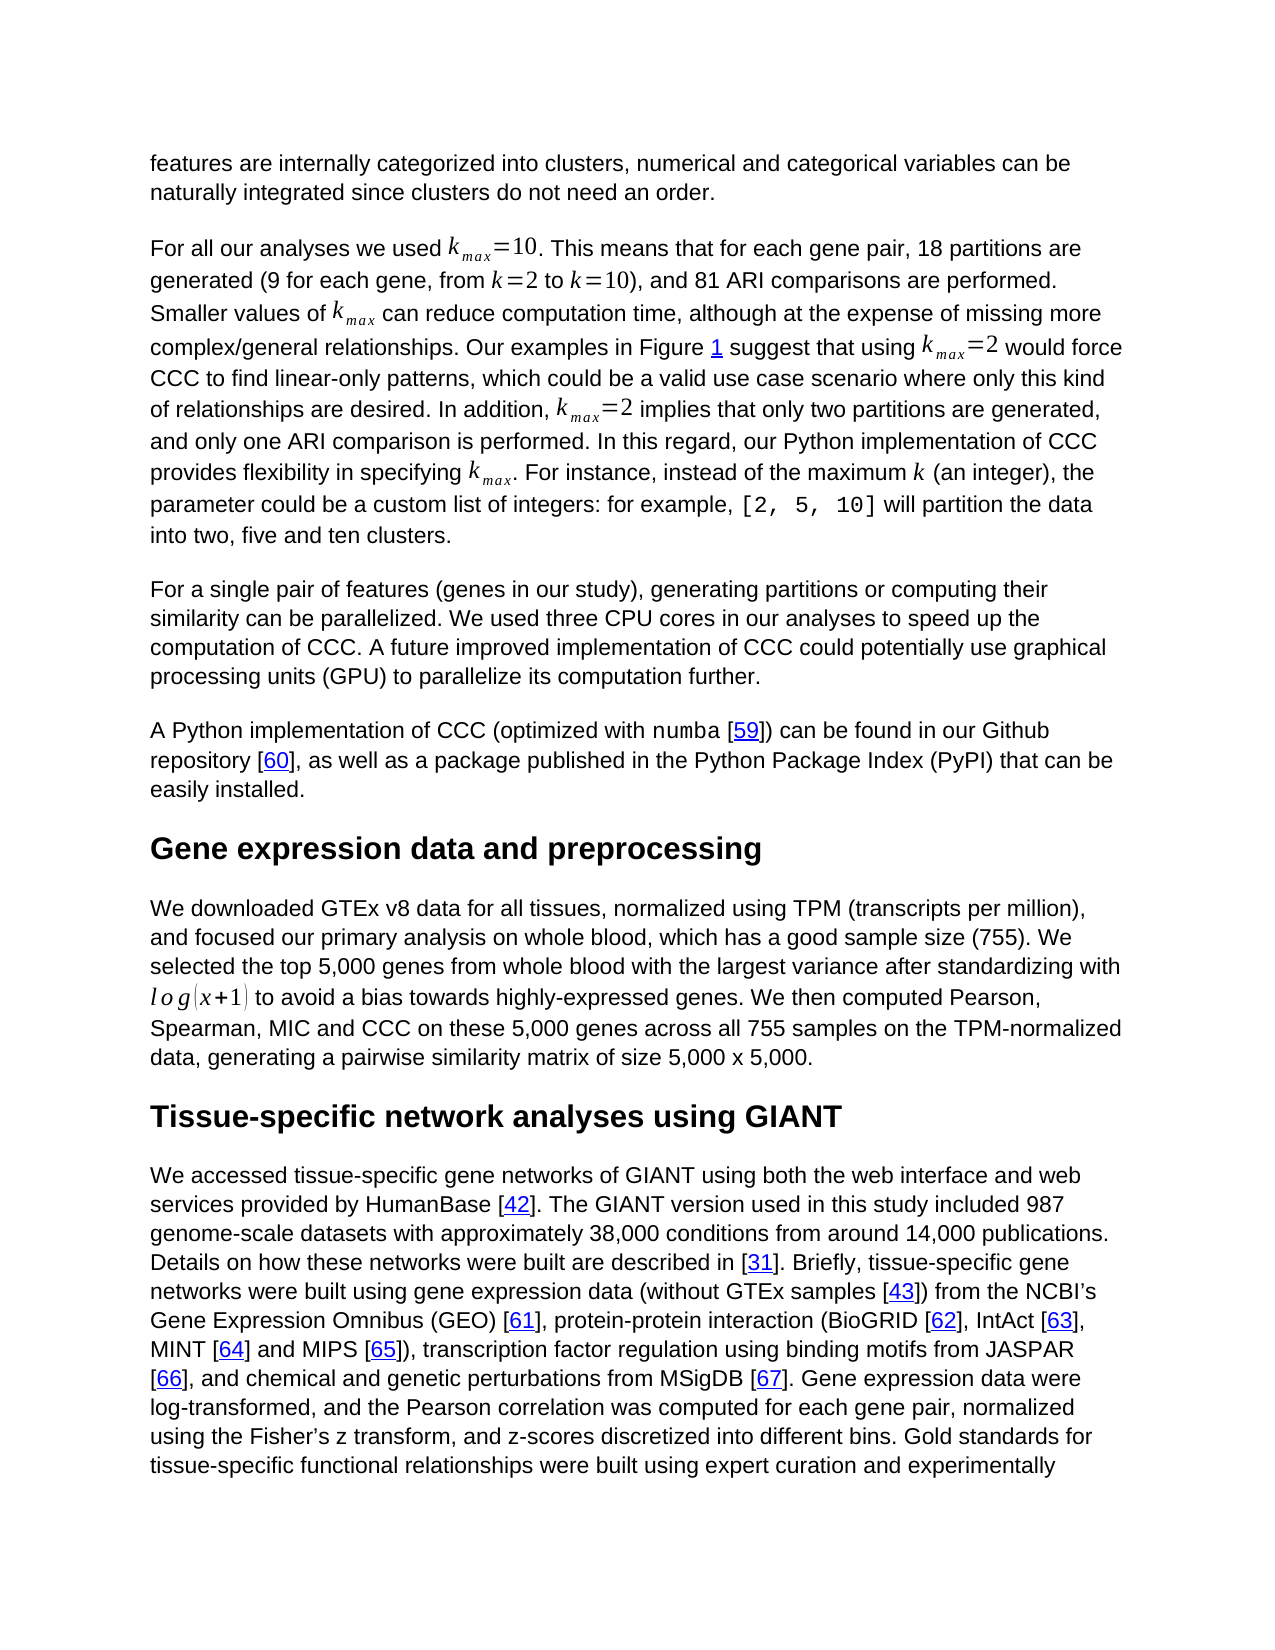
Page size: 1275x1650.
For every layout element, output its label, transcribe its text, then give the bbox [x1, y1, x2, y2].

text We downloaded GTEx v8 data for all tissues, normalized using TPM (transcripts per million), and focused our primary analysis on whole blood, which has a good sample size (755). We selected the top 5,000 genes from whole blood with the largest variance after standardizing with to avoid a bias towards highly-expressed genes. We then computed Pearson, Spearman, MIC and CCC on these 5,000 genes across all 755 samples on the TPM-normalized data, generating a pairwise similarity matrix of size 5,000 x 5,000. [150, 895, 1125, 1070]
subtitle Gene expression data and preprocessing [150, 830, 1125, 866]
subtitle Tissue-specific network analyses using GIANT [150, 1098, 1125, 1134]
text For a single pair of features (genes in our study), generating partitions or computing their similarity can be parallelized. We used three CPU cores in our analyses to speed up the computation of CCC. A future improved implementation of CCC could potentially use graphical processing units (GPU) to parallelize its computation further. [150, 576, 1125, 689]
text A Python implementation of CCC (optimized with numba [59]) can be found in our Github repository [60], as well as a package published in the Python Package Index (PyPI) that can be easily installed. [150, 717, 1125, 803]
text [150, 150, 1125, 205]
text For all our analyses we used . This means that for each gene pair, 18 partitions are generated (9 for each gene, from to ), and 81 ARI comparisons are performed. Smaller values of can reduce computation time, although at the expense of missing more complex/general relationships. Our examples in Figure 1 suggest that using would force CCC to find linear-only patterns, which could be a valid use case scenario where only this kind of relationships are desired. In addition, implies that only two partitions are generated, and only one ARI comparison is performed. In this regard, our Python implementation of CCC provides flexibility in specifying . For instance, instead of the maximum (an integer), the parameter could be a custom list of integers: for example, [2, 5, 10] will partition the data into two, five and ten clusters. [150, 233, 1125, 548]
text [150, 1162, 1125, 1478]
